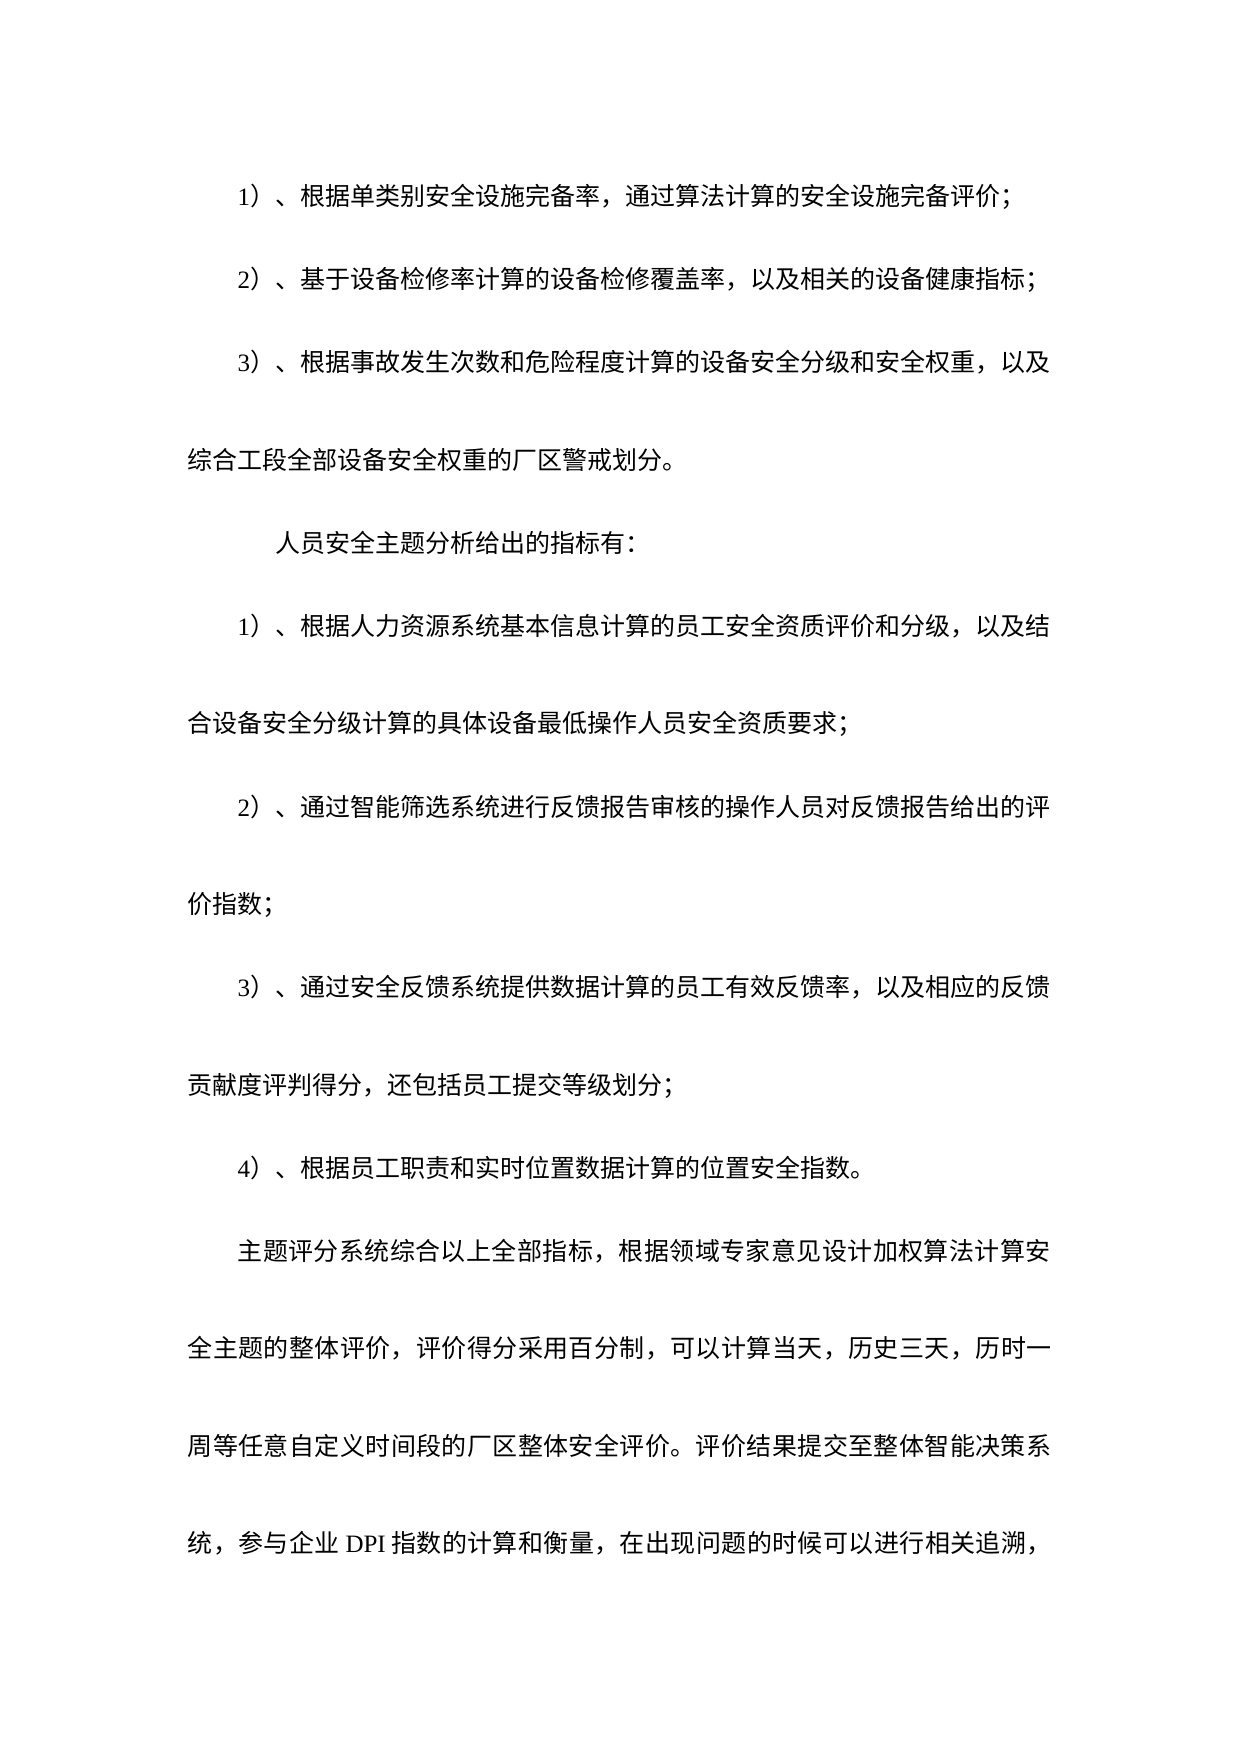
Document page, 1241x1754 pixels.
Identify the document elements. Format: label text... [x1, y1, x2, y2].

text 1）、根据人力资源系统基本信息计算的员工安全资质评价和分级，以及结合设备安全分级计算的具体设备最低操作人员安全资质要求； [187, 592, 1053, 754]
text 4）、根据员工职责和实时位置数据计算的位置安全指数。 [187, 1134, 1053, 1199]
text 3）、根据事故发生次数和危险程度计算的设备安全分级和安全权重，以及综合工段全部设备安全权重的厂区警戒划分。 [187, 328, 1053, 491]
text 2）、通过智能筛选系统进行反馈报告审核的操作人员对反馈报告给出的评价指数； [187, 773, 1053, 935]
text 3）、通过安全反馈系统提供数据计算的员工有效反馈率，以及相应的反馈贡献度评判得分，还包括员工提交等级划分； [187, 953, 1053, 1116]
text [187, 1217, 1053, 1574]
text 2）、基于设备检修率计算的设备检修覆盖率，以及相关的设备健康指标； [187, 245, 1053, 310]
text 1）、根据单类别安全设施完备率，通过算法计算的安全设施完备评价； [187, 162, 1053, 227]
text 人员安全主题分析给出的指标有： [187, 509, 1053, 574]
